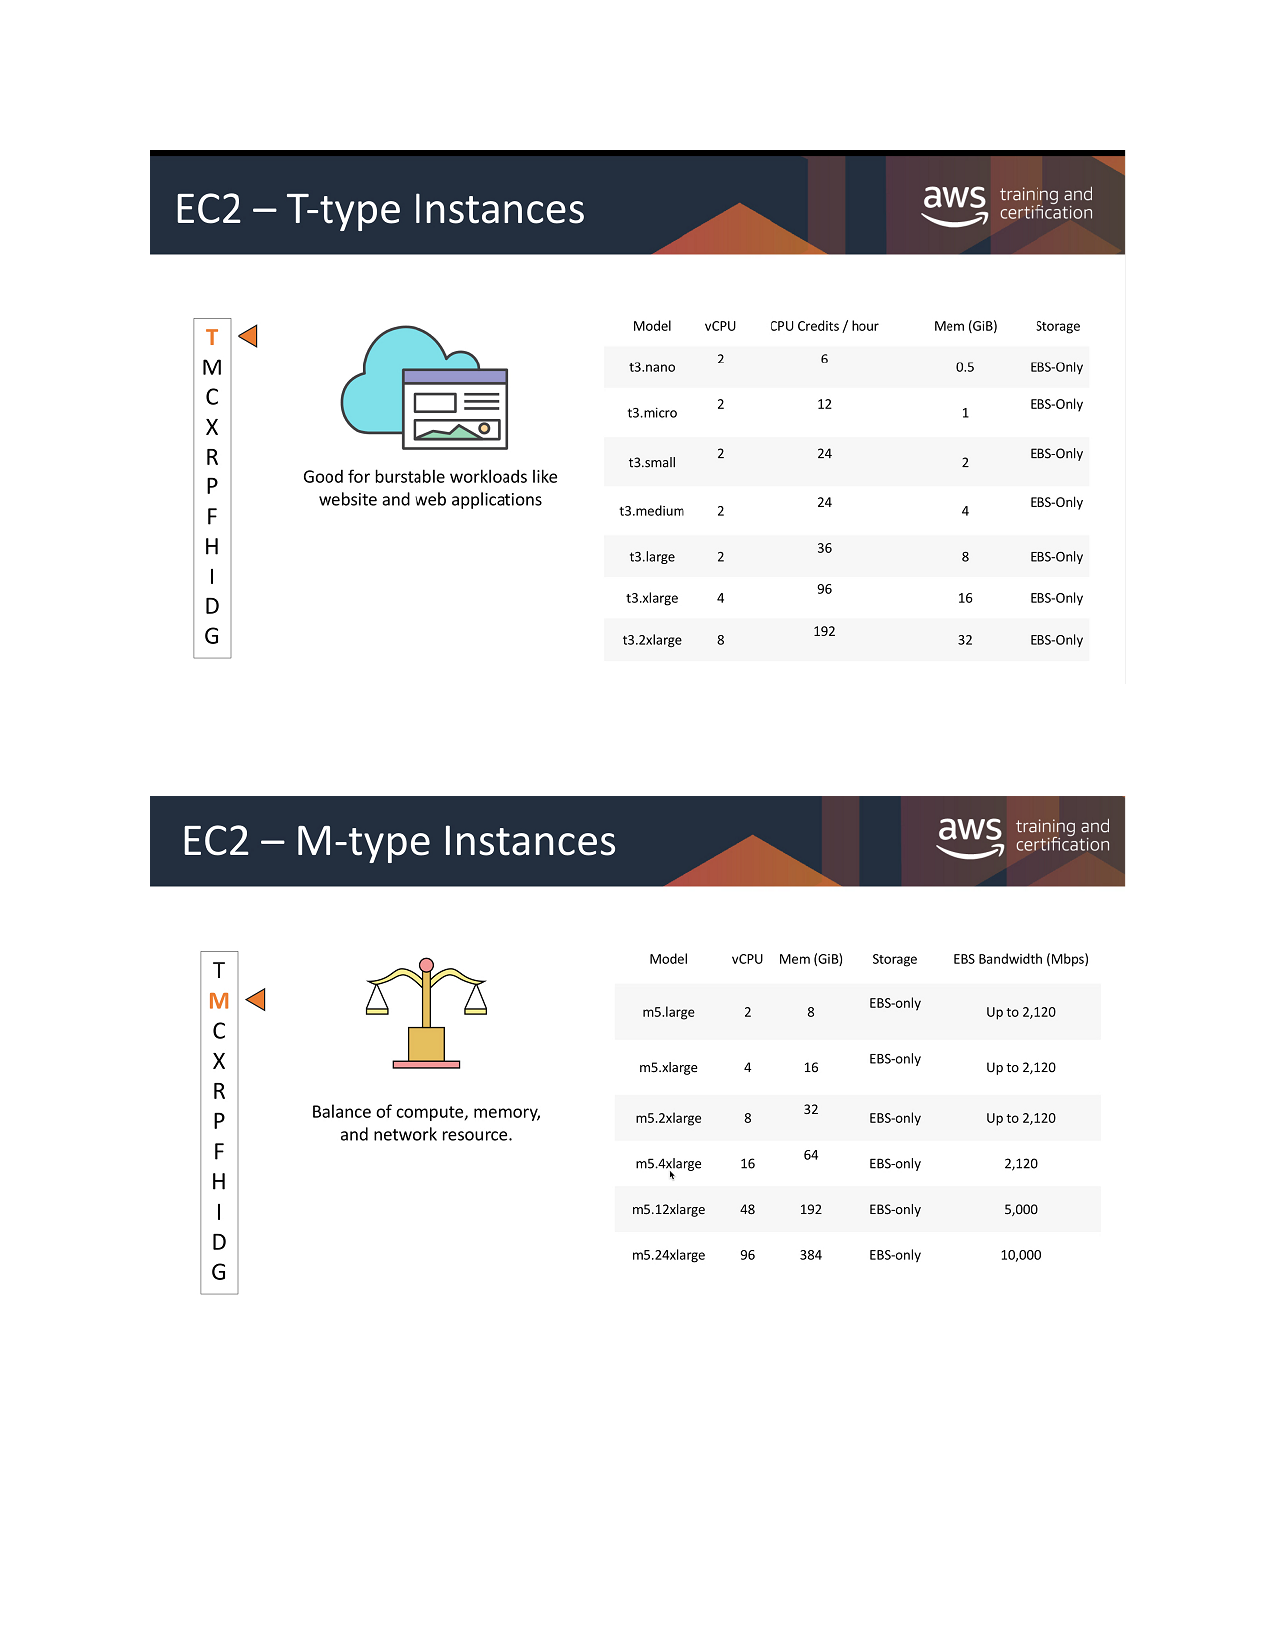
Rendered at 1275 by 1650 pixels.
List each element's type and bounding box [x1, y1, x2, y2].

picture [150, 150, 1125, 684]
picture [150, 796, 1125, 1316]
